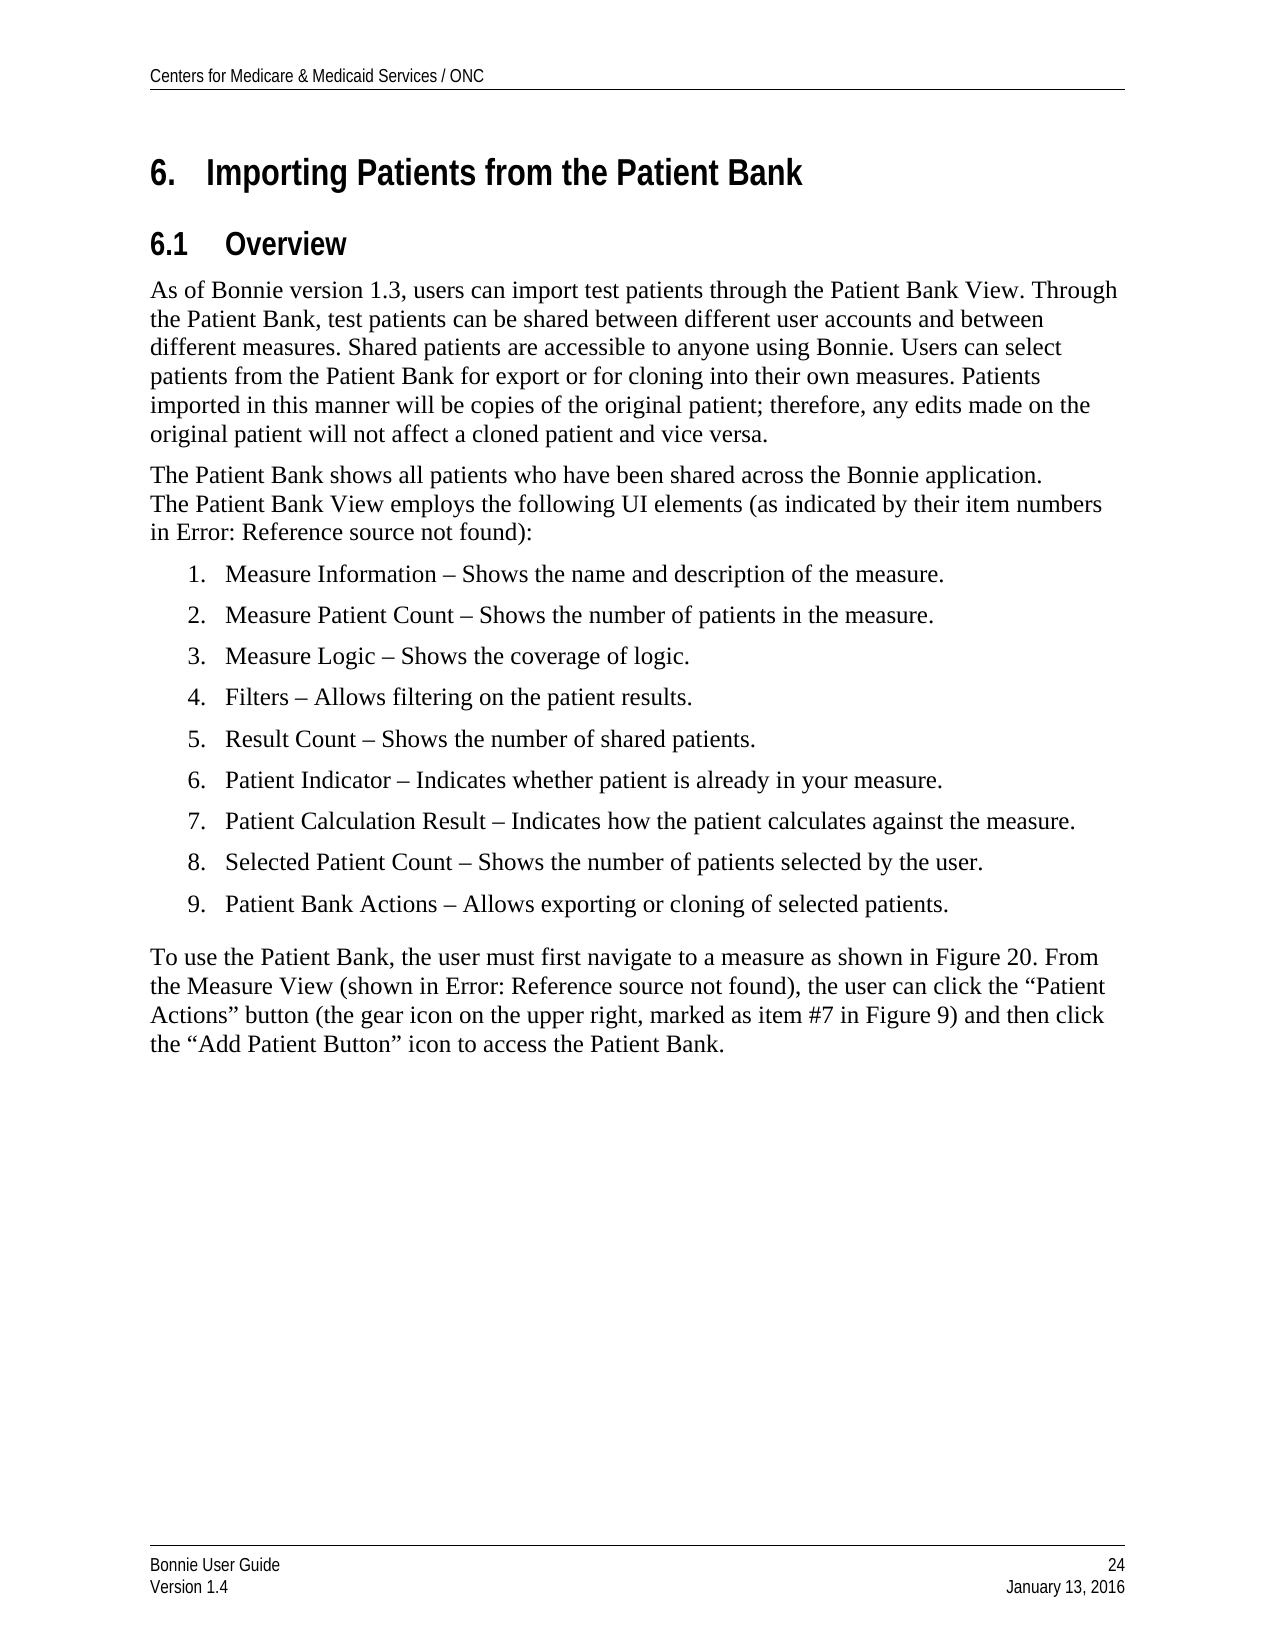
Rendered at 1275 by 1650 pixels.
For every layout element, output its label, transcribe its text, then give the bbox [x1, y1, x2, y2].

text To use the Patient Bank, the user must first navigate to a measure as shown in . From the Measure View (shown in Figure 9), the user can click the “Patient Actions” button (the gear icon on the upper right, marked as item #7 in Figure 9) and then click the “Add Patient Button” icon to access the Patient Bank. [150, 942, 1125, 1057]
list Measure Information – Shows the name and description of the measure. [187, 559, 1125, 587]
list Selected Patient Count – Shows the number of patients selected by the user. [187, 847, 1125, 876]
list Filters – Allows filtering on the patient results. [187, 682, 1125, 711]
subtitle Importing Patients from the Patient Bank [150, 150, 1125, 193]
subtitle Overview [150, 224, 1125, 262]
list Patient Bank Actions – Allows exporting or cloning of selected patients. [187, 889, 1125, 917]
list Measure Patient Count – Shows the number of patients in the measure. [187, 600, 1125, 629]
list Patient Calculation Result – Indicates how the patient calculates against the measure. [187, 806, 1125, 835]
list Measure Logic – Shows the coverage of logic. [187, 641, 1125, 670]
text As of Bonnie version 1.3, users can import test patients through the Patient Bank View. Through the Patient Bank, test patients can be shared between different user accounts and between different measures. Shared patients are accessible to anyone using Bonnie. Users can select patients from the Patient Bank for export or for cloning into their own measures. Patients imported in this manner will be copies of the original patient; therefore, any edits made on the original patient will not affect a cloned patient and vice versa. [150, 275, 1125, 447]
list Patient Indicator – Indicates whether patient is already in your measure. [187, 765, 1125, 794]
list Result Count – Shows the number of shared patients. [187, 724, 1125, 752]
